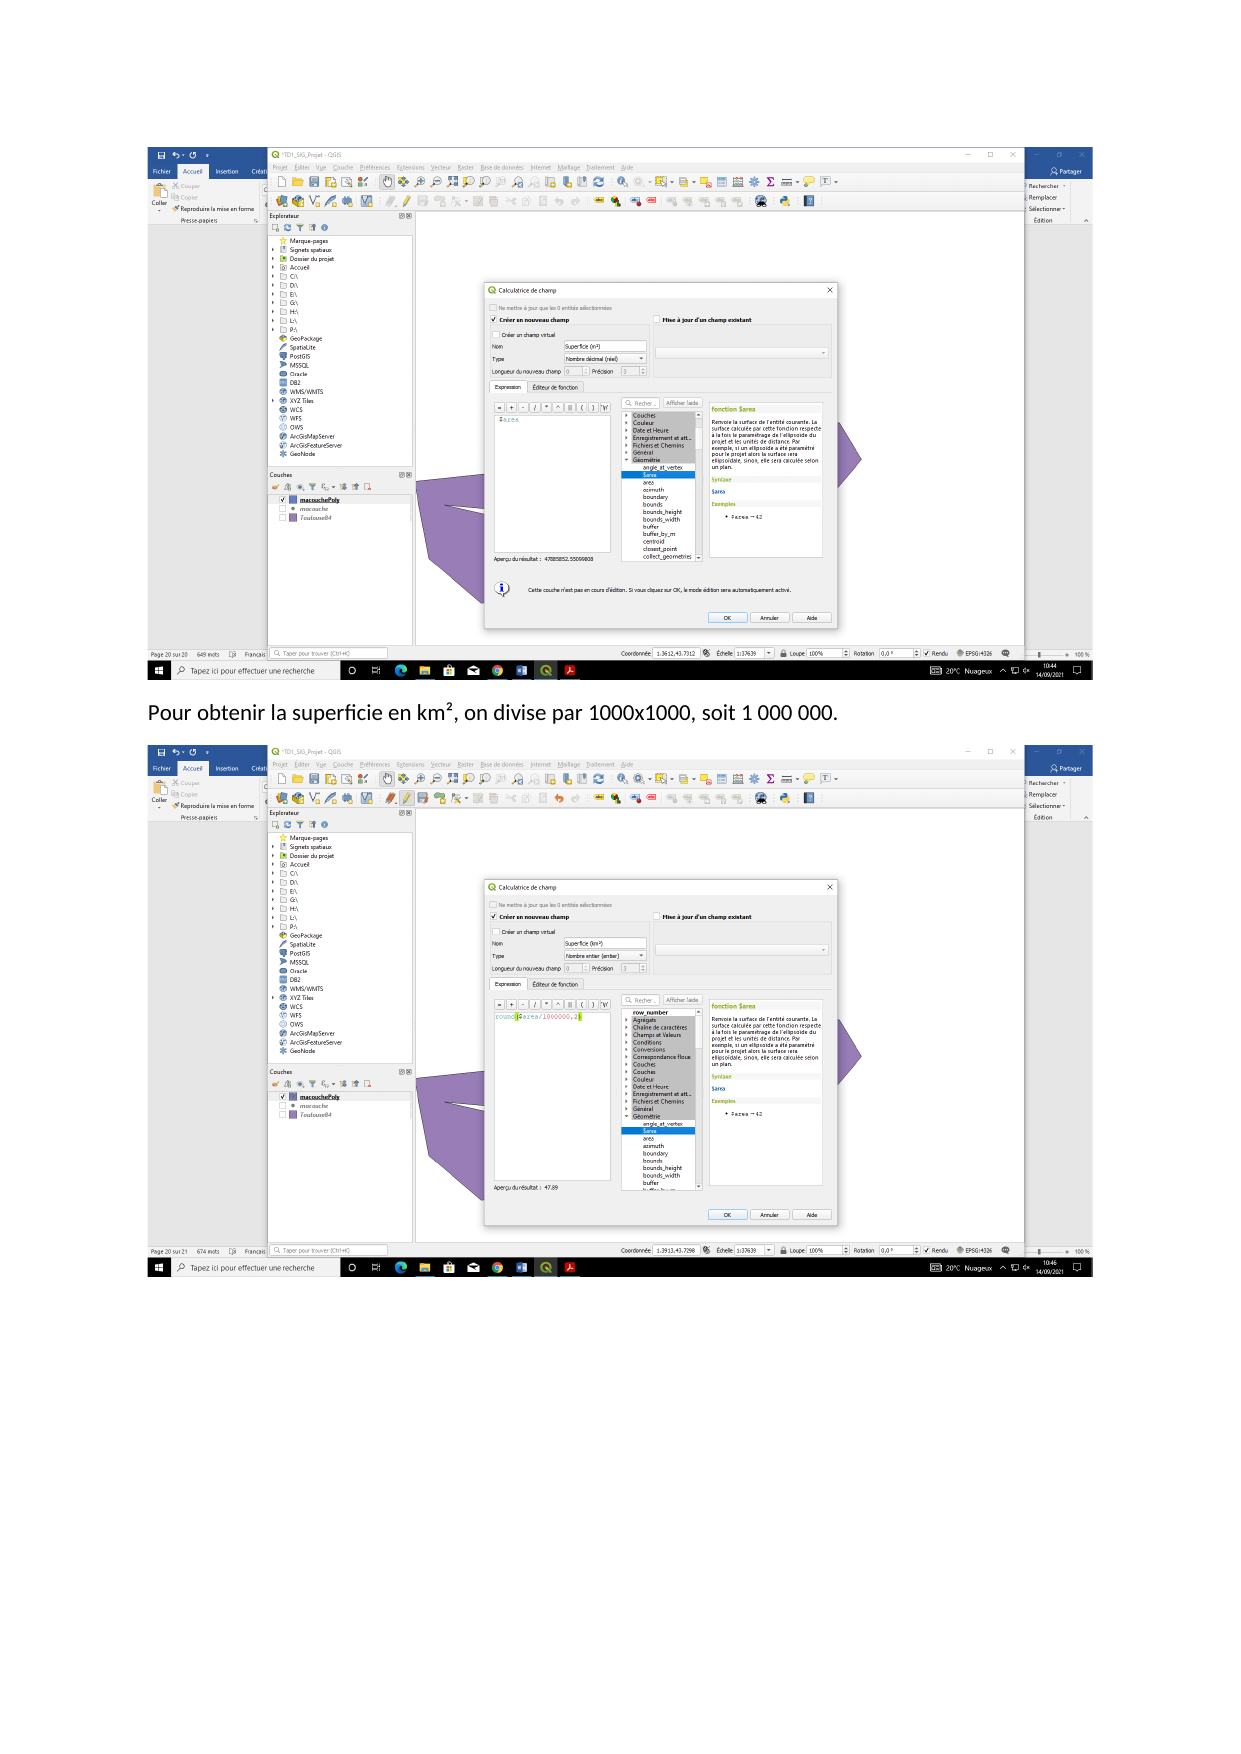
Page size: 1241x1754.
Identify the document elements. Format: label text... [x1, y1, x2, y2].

picture [147, 745, 1093, 1277]
picture [147, 147, 1093, 680]
text Pour obtenir la superficie en km², on divise par 1000x1000, soit 1 000 000. [148, 698, 1093, 726]
